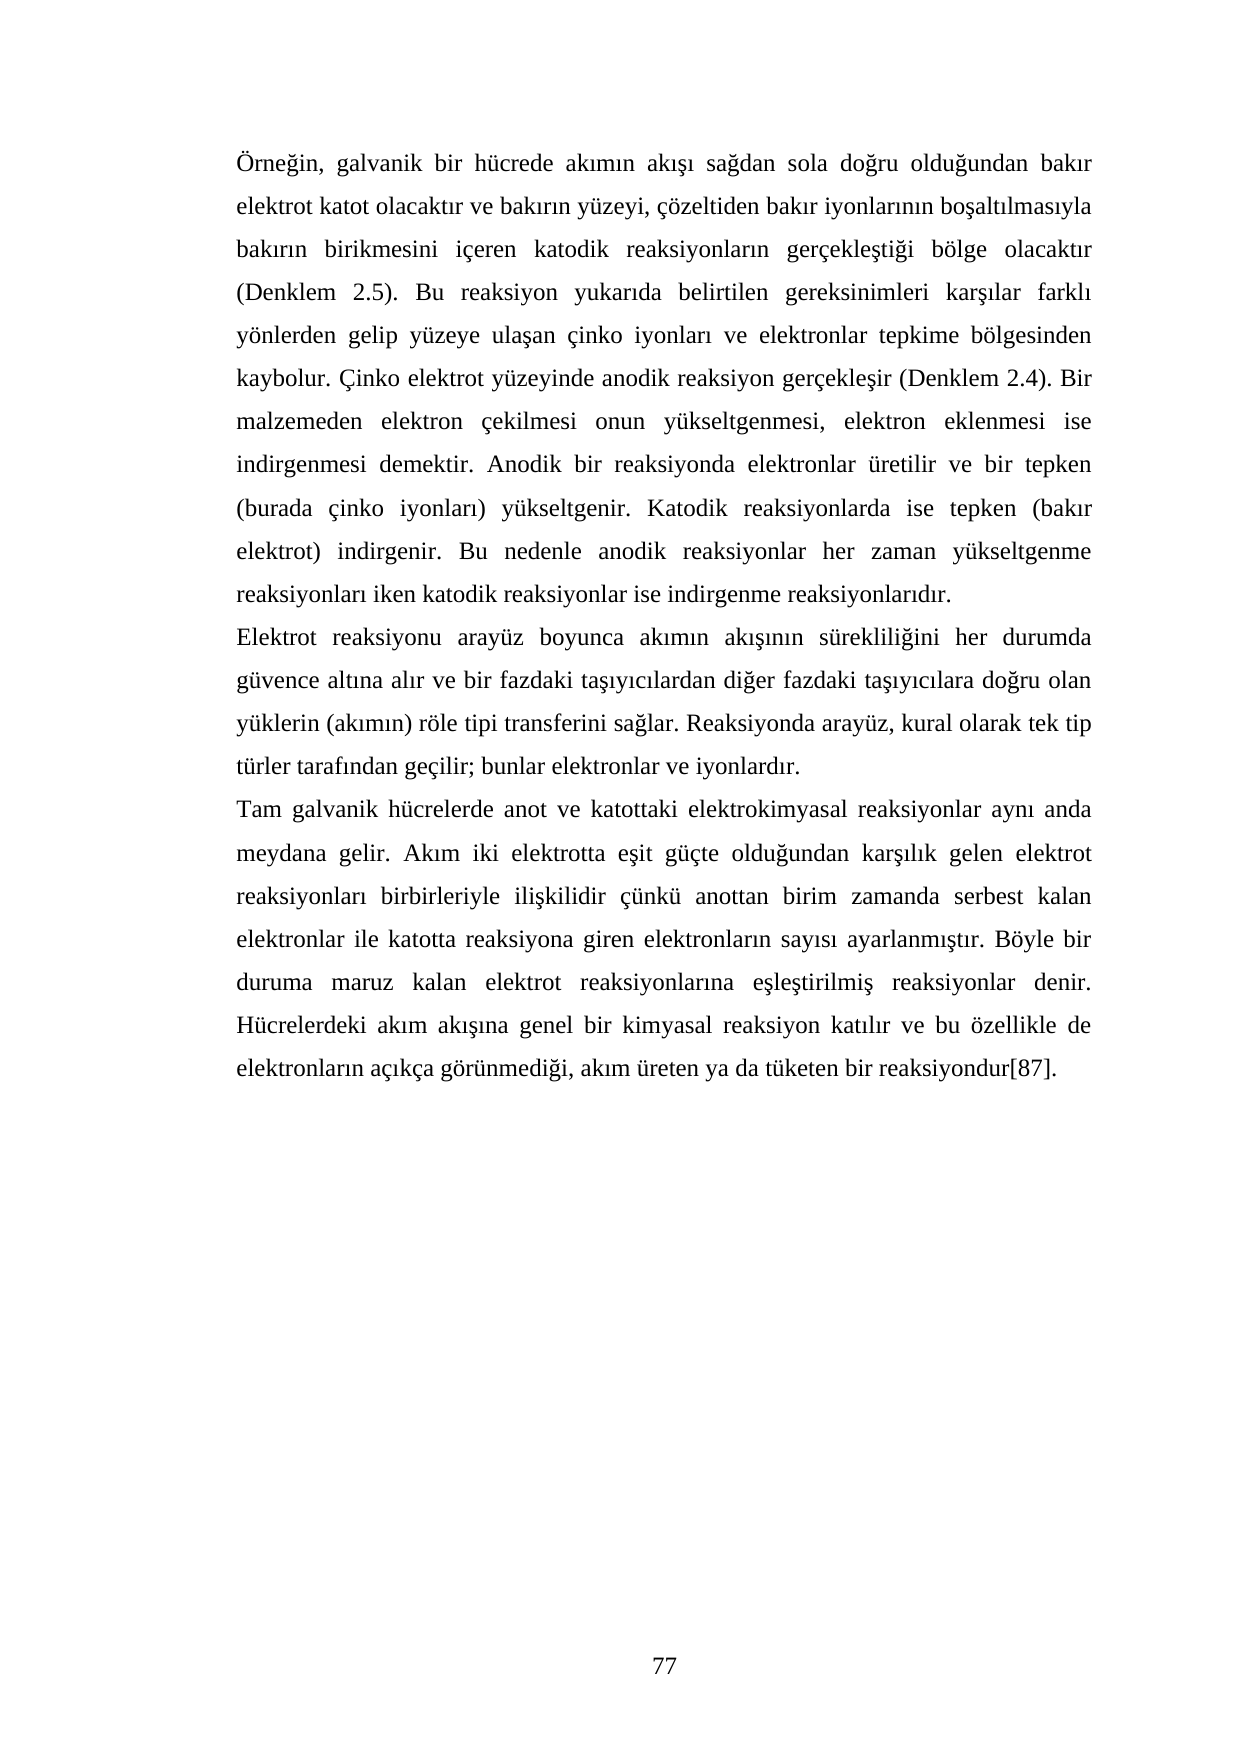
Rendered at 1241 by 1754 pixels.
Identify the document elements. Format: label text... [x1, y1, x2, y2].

text Tam galvanik hücrelerde anot ve katottaki elektrokimyasal reaksiyonlar aynı anda meydana gelir. Akım iki elektrotta eşit güçte olduğundan karşılık gelen elektrot reaksiyonları birbirleriyle ilişkilidir çünkü anottan birim zamanda serbest kalan elektronlar ile katotta reaksiyona giren elektronların sayısı ayarlanmıştır. Böyle bir duruma maruz kalan elektrot reaksiyonlarına eşleştirilmiş reaksiyonlar denir. Hücrelerdeki akım akışına genel bir kimyasal reaksiyon katılır ve bu özellikle de elektronların açıkça görünmediği, akım üreten ya da tüketen bir reaksiyondur[87]. [236, 794, 1092, 1082]
text Elektrot reaksiyonu arayüz boyunca akımın akışının sürekliliğini her durumda güvence altına alır ve bir fazdaki taşıyıcılardan diğer fazdaki taşıyıcılara doğru olan yüklerin (akımın) röle tipi transferini sağlar. Reaksiyonda arayüz, kural olarak tek tip türler tarafından geçilir; bunlar elektronlar ve iyonlardır. [236, 622, 1092, 780]
text Örneğin, galvanik bir hücrede akımın akışı sağdan sola doğru olduğundan bakır elektrot katot olacaktır ve bakırın yüzeyi, çözeltiden bakır iyonlarının boşaltılmasıyla bakırın birikmesini içeren katodik reaksiyonların gerçekleştiği bölge olacaktır (Denklem 2.5). Bu reaksiyon yukarıda belirtilen gereksinimleri karşılar farklı yönlerden gelip yüzeye ulaşan çinko iyonları ve elektronlar tepkime bölgesinden kaybolur. Çinko elektrot yüzeyinde anodik reaksiyon gerçekleşir (Denklem 2.4). Bir malzemeden elektron çekilmesi onun yükseltgenmesi, elektron eklenmesi ise indirgenmesi demektir. Anodik bir reaksiyonda elektronlar üretilir ve bir tepken (burada çinko iyonları) yükseltgenir. Katodik reaksiyonlarda ise tepken (bakır elektrot) indirgenir. Bu nedenle anodik reaksiyonlar her zaman yükseltgenme reaksiyonları iken katodik reaksiyonlar ise indirgenme reaksiyonlarıdır. [236, 148, 1092, 608]
